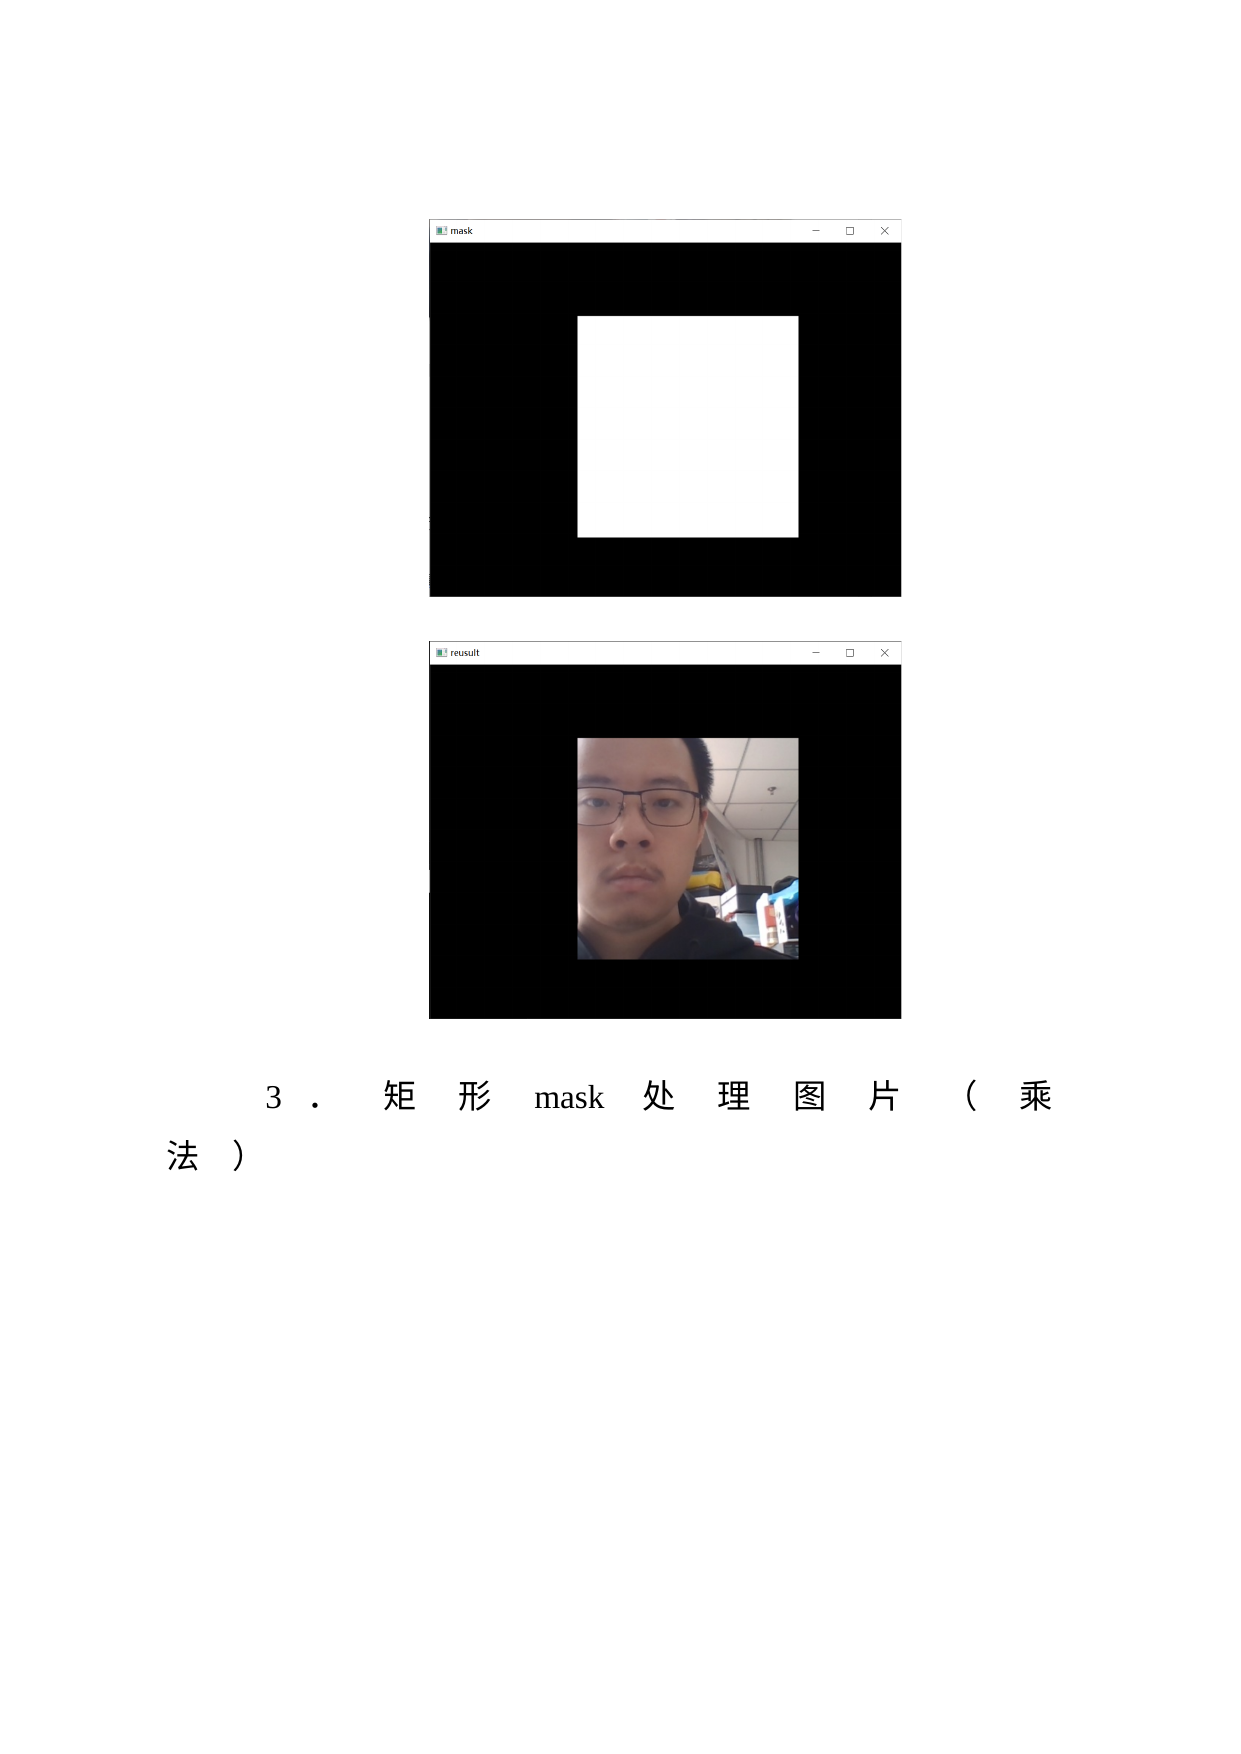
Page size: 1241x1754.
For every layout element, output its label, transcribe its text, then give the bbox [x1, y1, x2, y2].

picture [429, 219, 902, 597]
picture [429, 641, 902, 1019]
text 3．矩形mask处理图片（乘法） [167, 1064, 1085, 1184]
